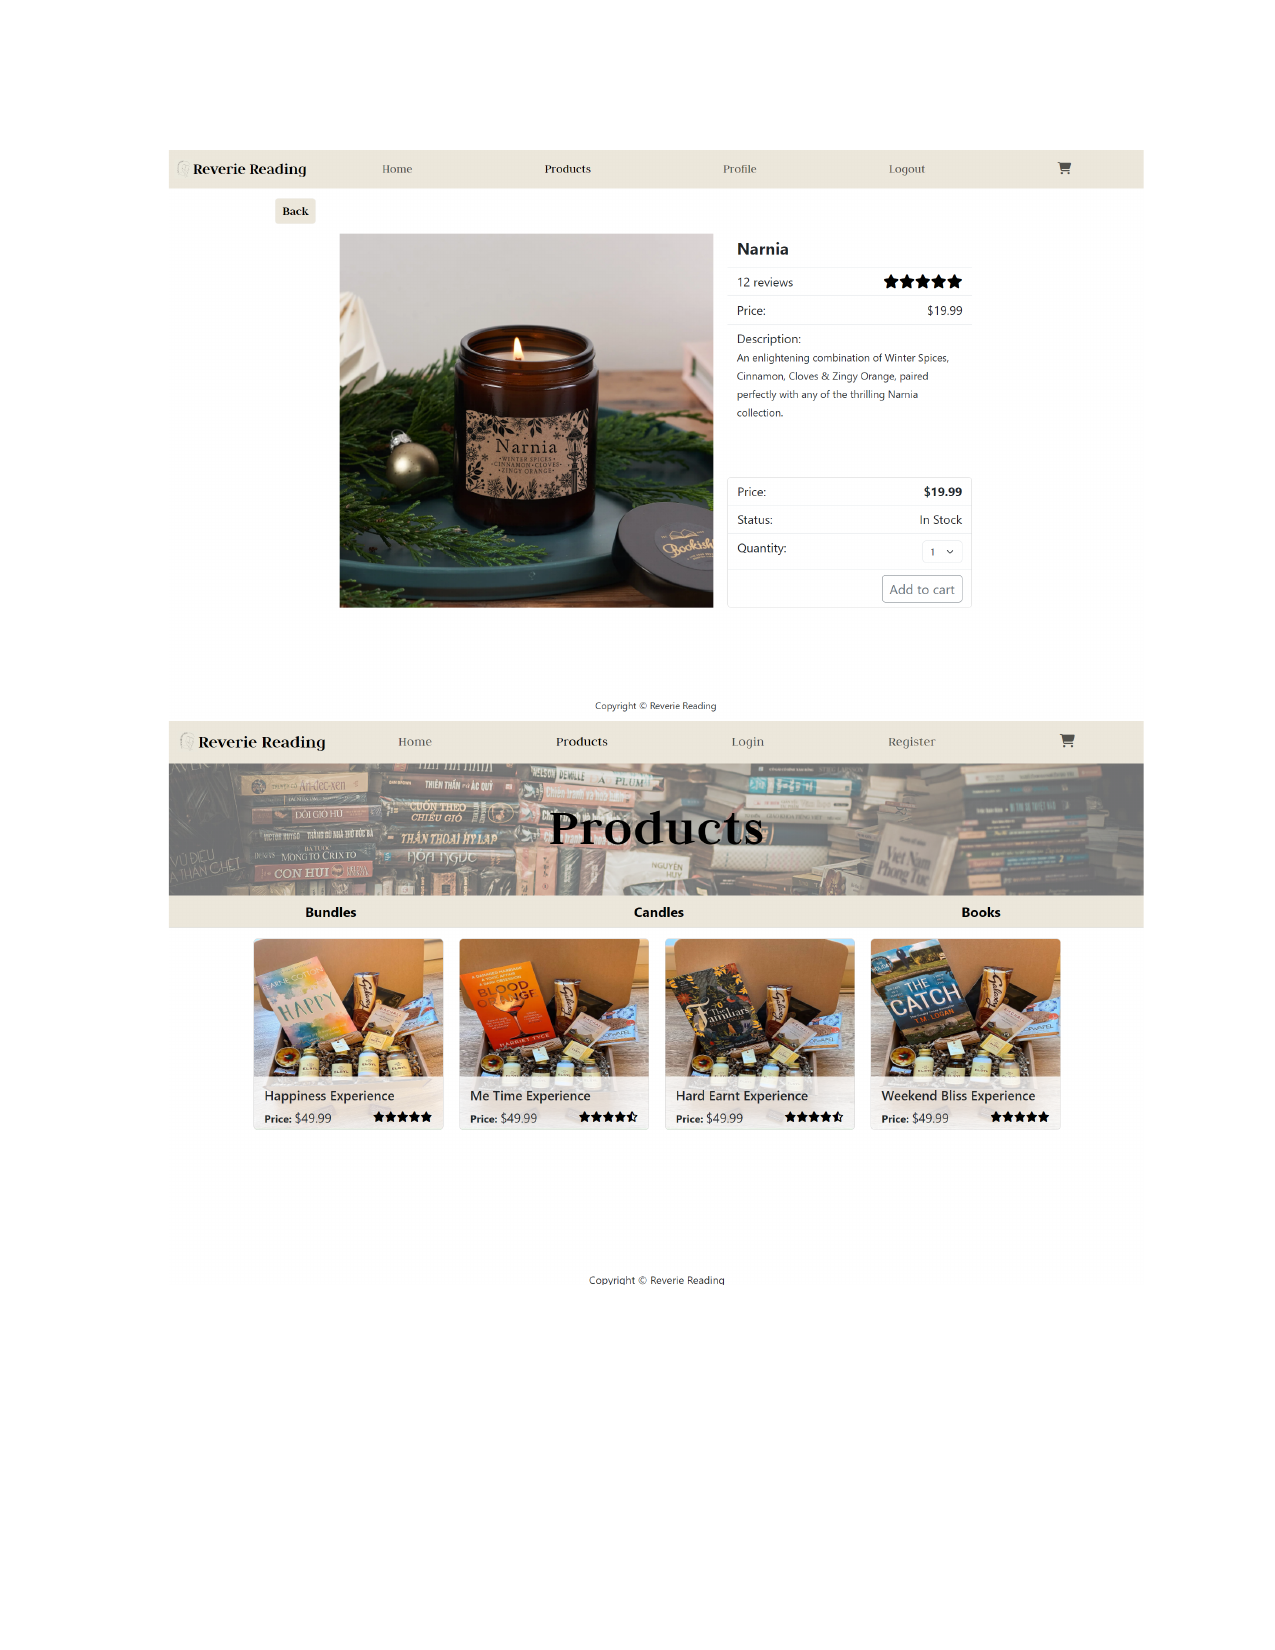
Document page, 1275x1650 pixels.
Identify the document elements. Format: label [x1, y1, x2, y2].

text [150, 150, 1127, 1285]
